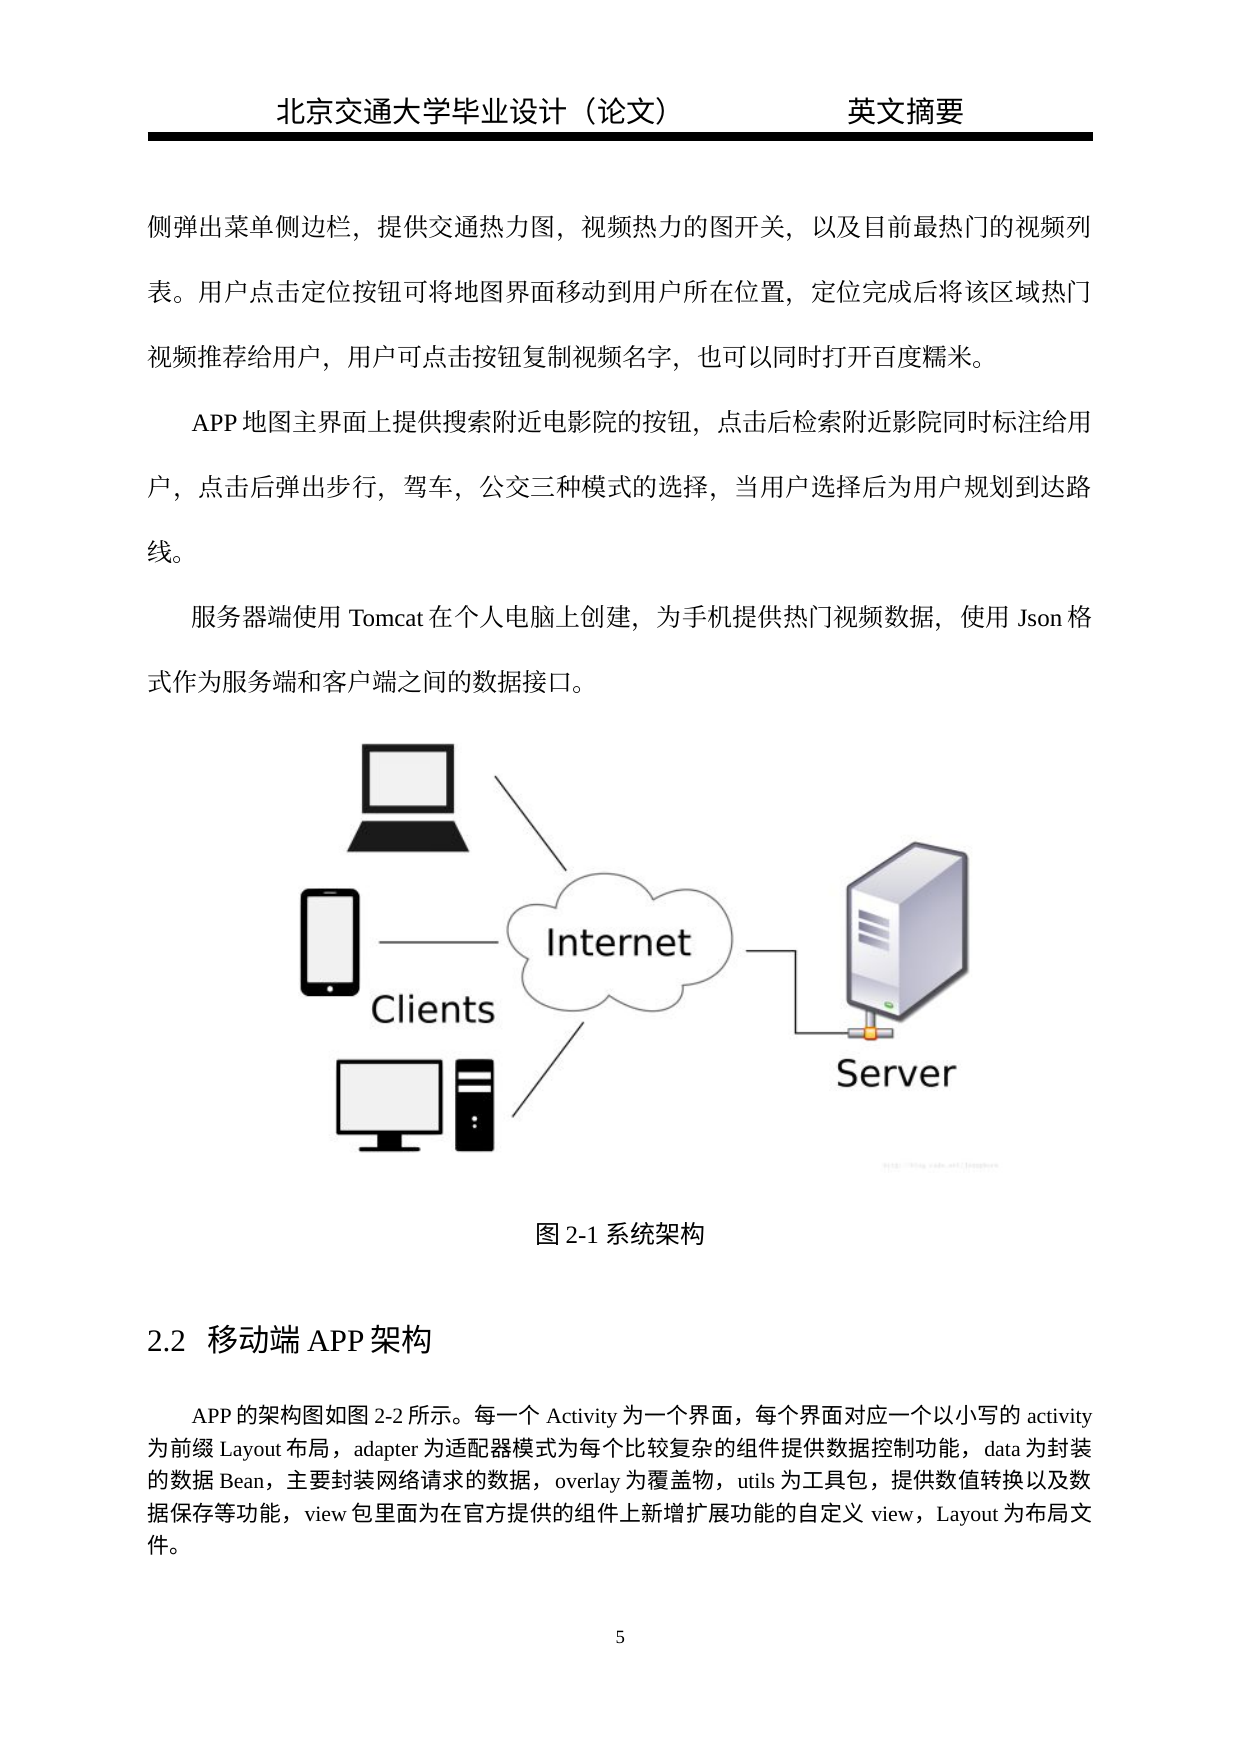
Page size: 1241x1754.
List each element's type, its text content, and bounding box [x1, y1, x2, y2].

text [148, 193, 1092, 388]
subtitle 移动端APP架构 [147, 1315, 1092, 1361]
picture [237, 712, 1003, 1173]
text APP地图主界面上提供搜索附近电影院的按钮，点击后检索附近影院同时标注给用户，点击后弹出步行，驾车，公交三种模式的选择，当用户选择后为用户规划到达路线。 [148, 388, 1092, 583]
text 图2-1 系统架构 [148, 1200, 1092, 1265]
text 服务器端使用Tomcat在个人电脑上创建，为手机提供热门视频数据，使用Json格式作为服务端和客户端之间的数据接口。 [148, 583, 1092, 713]
text APP的架构图如图2-2所示。每一个Activity为一个界面，每个界面对应一个以小写的activity为前缀Layout布局，adapter为适配器模式为每个比较复杂的组件提供数据控制功能，data为封装的数据Bean，主要封装网络请求的数据，overlay为覆盖物，utils为工具包，提供数值转换以及数据保存等功能，view包里面为在官方提供的组件上新增扩展功能的自定义view，Layout为布局文件。 [148, 1398, 1092, 1561]
